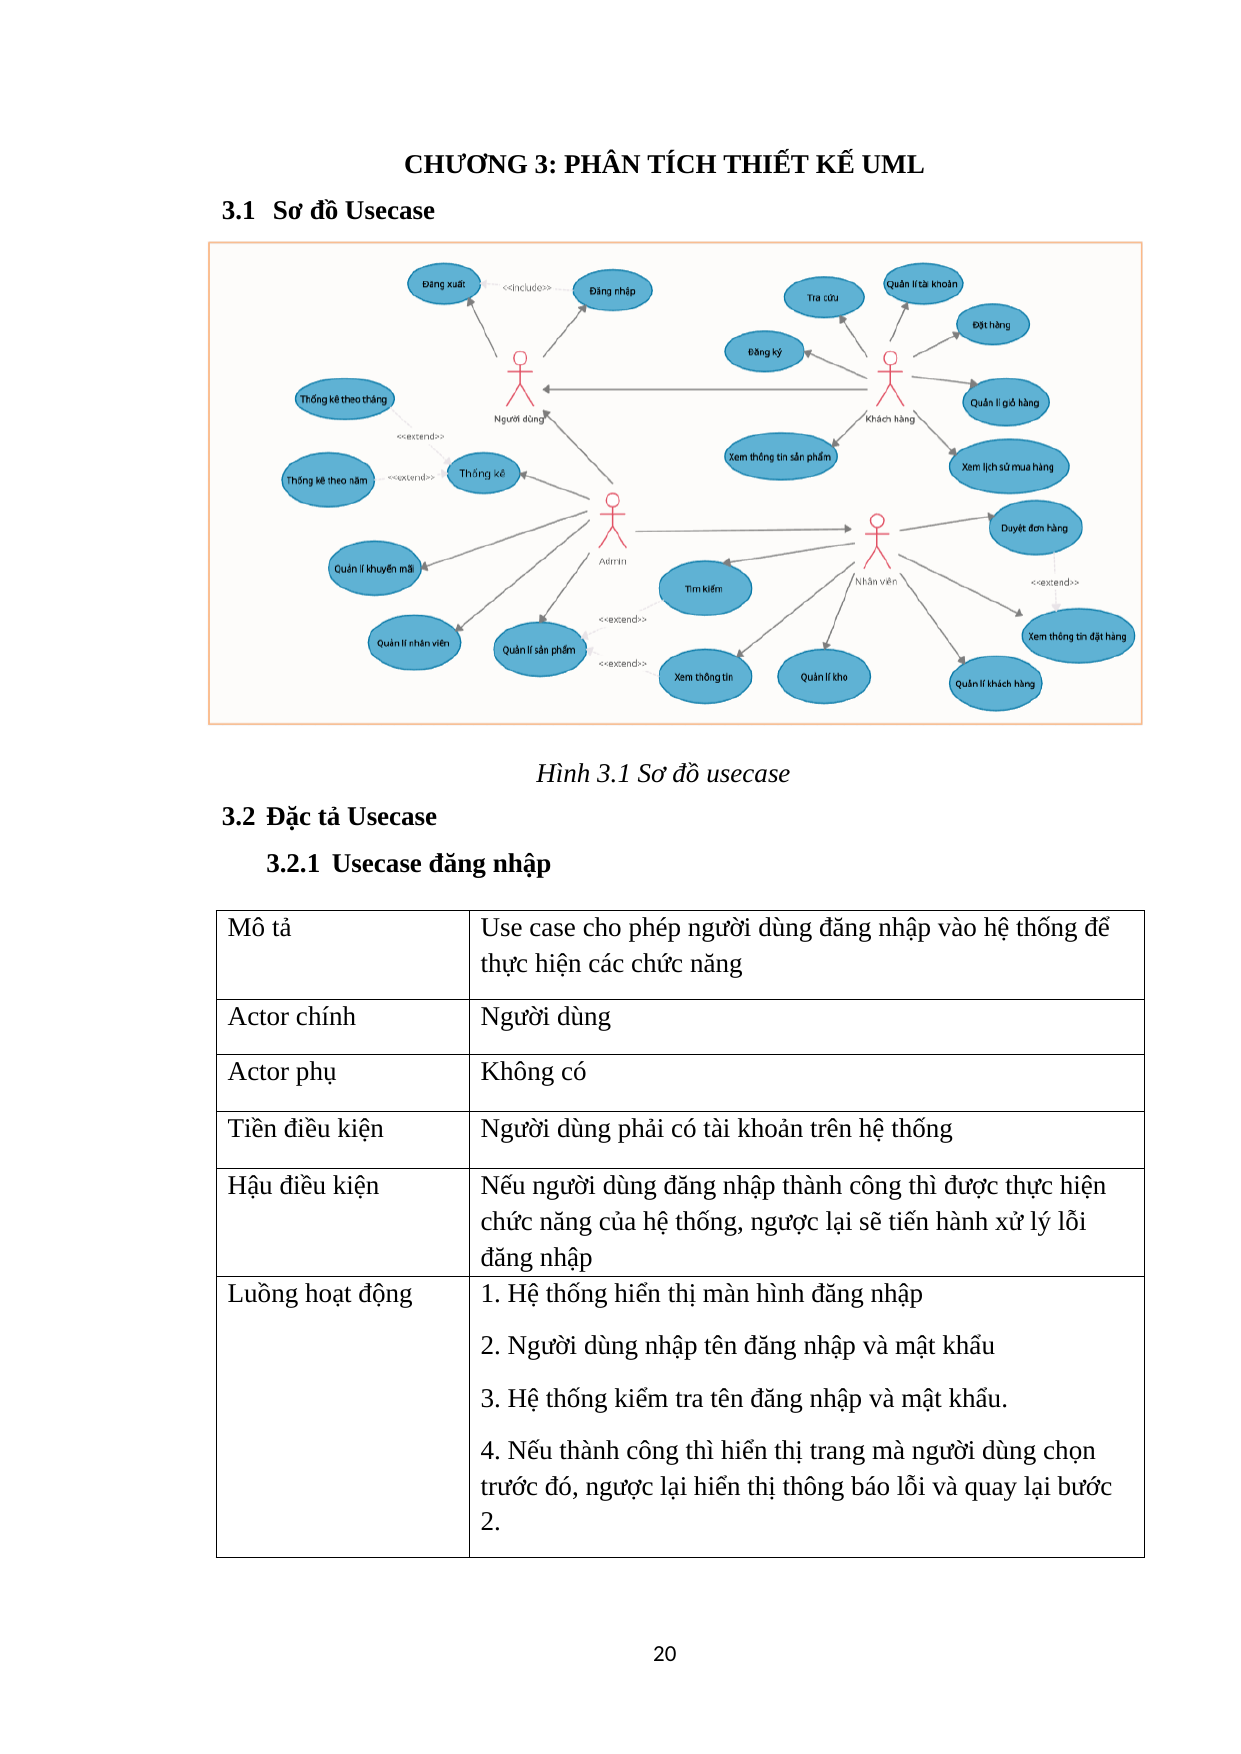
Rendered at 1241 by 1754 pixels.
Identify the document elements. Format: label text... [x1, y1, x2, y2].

table_cell Luồng hoạt động [217, 1277, 469, 1557]
picture [206, 241, 1143, 726]
table_cell Không có [470, 1055, 1144, 1111]
list Usecase đăng nhập [266, 847, 1122, 878]
table_cell Actor phụ [217, 1055, 469, 1111]
table_cell Tiền điều kiện [217, 1112, 469, 1168]
table_header Use case cho phép người dùng đăng nhập vào hệ thống để thực hiện các chức năng [470, 911, 1144, 999]
table_header Mô tả [217, 911, 469, 999]
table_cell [470, 1277, 1144, 1557]
table_cell Actor chính [217, 1000, 469, 1054]
table_cell Nếu người dùng đăng nhập thành công thì được thực hiện chức năng của hệ thống, ngược lại sẽ tiến hành xử lý lỗi đăng nhập [470, 1169, 1144, 1276]
list CHƯƠNG 3: PHÂN TÍCH THIẾT KẾ UML [207, 148, 1122, 179]
list Sơ đồ Usecase [207, 194, 1122, 226]
table_cell Hậu điều kiện [217, 1169, 469, 1276]
text Hình 3.1 Sơ đồ usecase [207, 757, 1122, 788]
list Đặc tả Usecase [222, 800, 1122, 831]
table_cell Người dùng [470, 1000, 1144, 1054]
table_cell Người dùng phải có tài khoản trên hệ thống [470, 1112, 1144, 1168]
